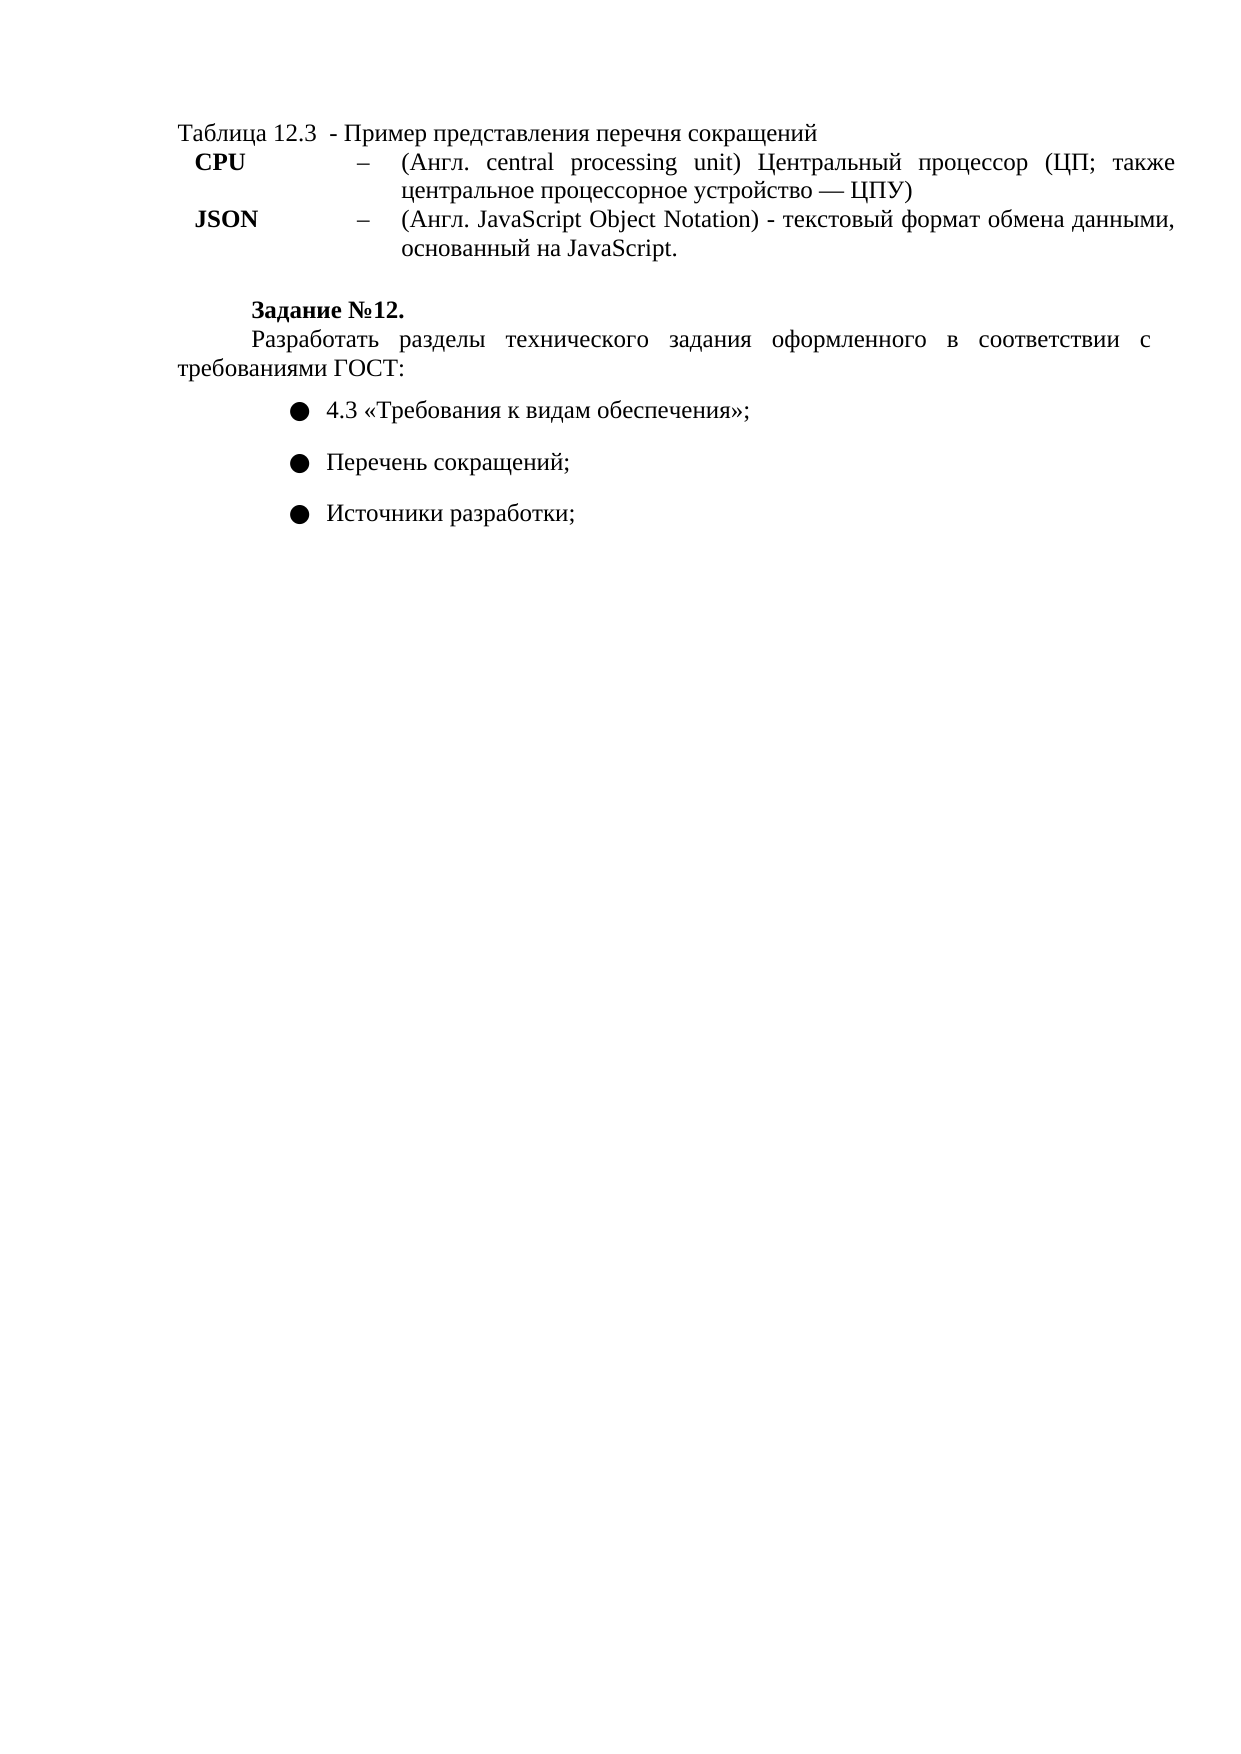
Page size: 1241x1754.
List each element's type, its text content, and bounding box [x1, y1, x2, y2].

text Таблица 12.3 - Пример представления перечня сокращений [177, 118, 1152, 147]
table_header (Англ. central processing unit) Центральный процессор (ЦП; также центральное процессорное устройство — ЦПУ) [390, 147, 1187, 204]
list Источники разработки; [288, 484, 1152, 535]
text Разработать разделы технического задания оформленного в соответствии с требованиями ГОСТ: [177, 324, 1152, 382]
table_cell (Англ. JavaScript Object Notation) - текстовый формат обмена данными, основанный на JavaScript. [390, 204, 1187, 262]
table_header – [346, 147, 390, 204]
table_header CPU [183, 147, 346, 204]
list Перечень сокращений; [288, 433, 1152, 484]
list 4.3 «Требования к видам обеспечения»; [288, 382, 1152, 433]
table_cell JSON [183, 204, 346, 262]
text Задание №12. [177, 295, 1152, 324]
table_cell – [346, 204, 390, 262]
